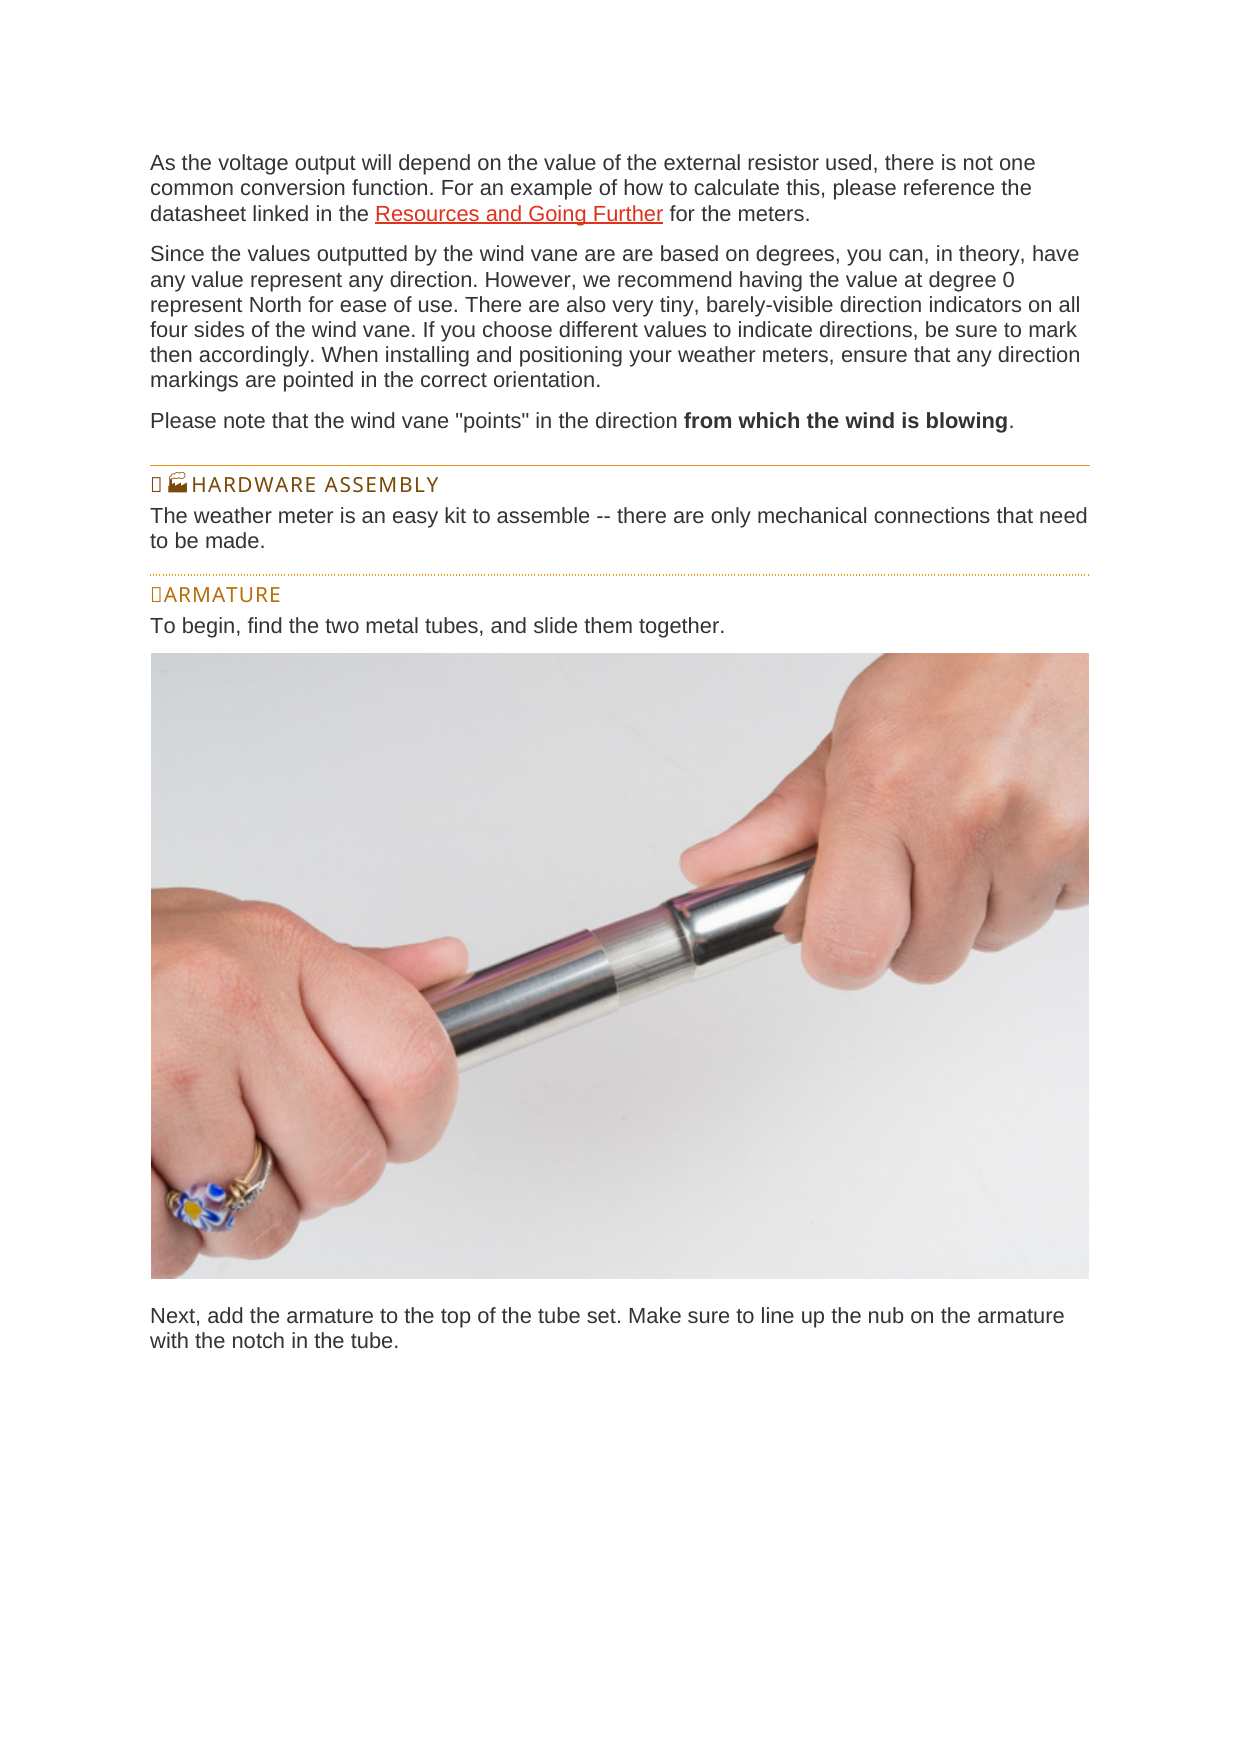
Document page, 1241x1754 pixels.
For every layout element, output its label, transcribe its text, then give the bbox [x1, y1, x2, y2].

text To begin, find the two metal tubes, and slide them together. [150, 612, 1090, 638]
text The weather meter is an easy kit to assemble -- there are only mechanical connections that need to be made. [150, 503, 1090, 553]
text Since the values outputted by the wind vane are are based on degrees, you can, in theory, have any value represent any direction. However, we recommend having the value at degree 0 represent North for ease of use. There are also very tiny, barely-visible direction indicators on all four sides of the wind vane. If you choose different values to indicate directions, be sure to mark then accordingly. When installing and positioning your weather meters, ensure that any direction markings are pointed in the correct orientation. [150, 241, 1090, 392]
subtitle 🦾Armature [150, 574, 1090, 608]
subtitle 🧑‍🏭Hardware Assembly [150, 466, 1090, 499]
text Next, add the armature to the top of the tube set. Make sure to line up the nub on the armature with the notch in the tube. [150, 1303, 1090, 1354]
text Please note that the wind vane "points" in the direction from which the wind is blowing. [150, 408, 1090, 433]
picture [151, 653, 1089, 1279]
text As the voltage output will depend on the value of the external resistor used, there is not one common conversion function. For an example of how to calculate this, please reference the datasheet linked in the Resources and Going Further for the meters. [150, 150, 1090, 226]
